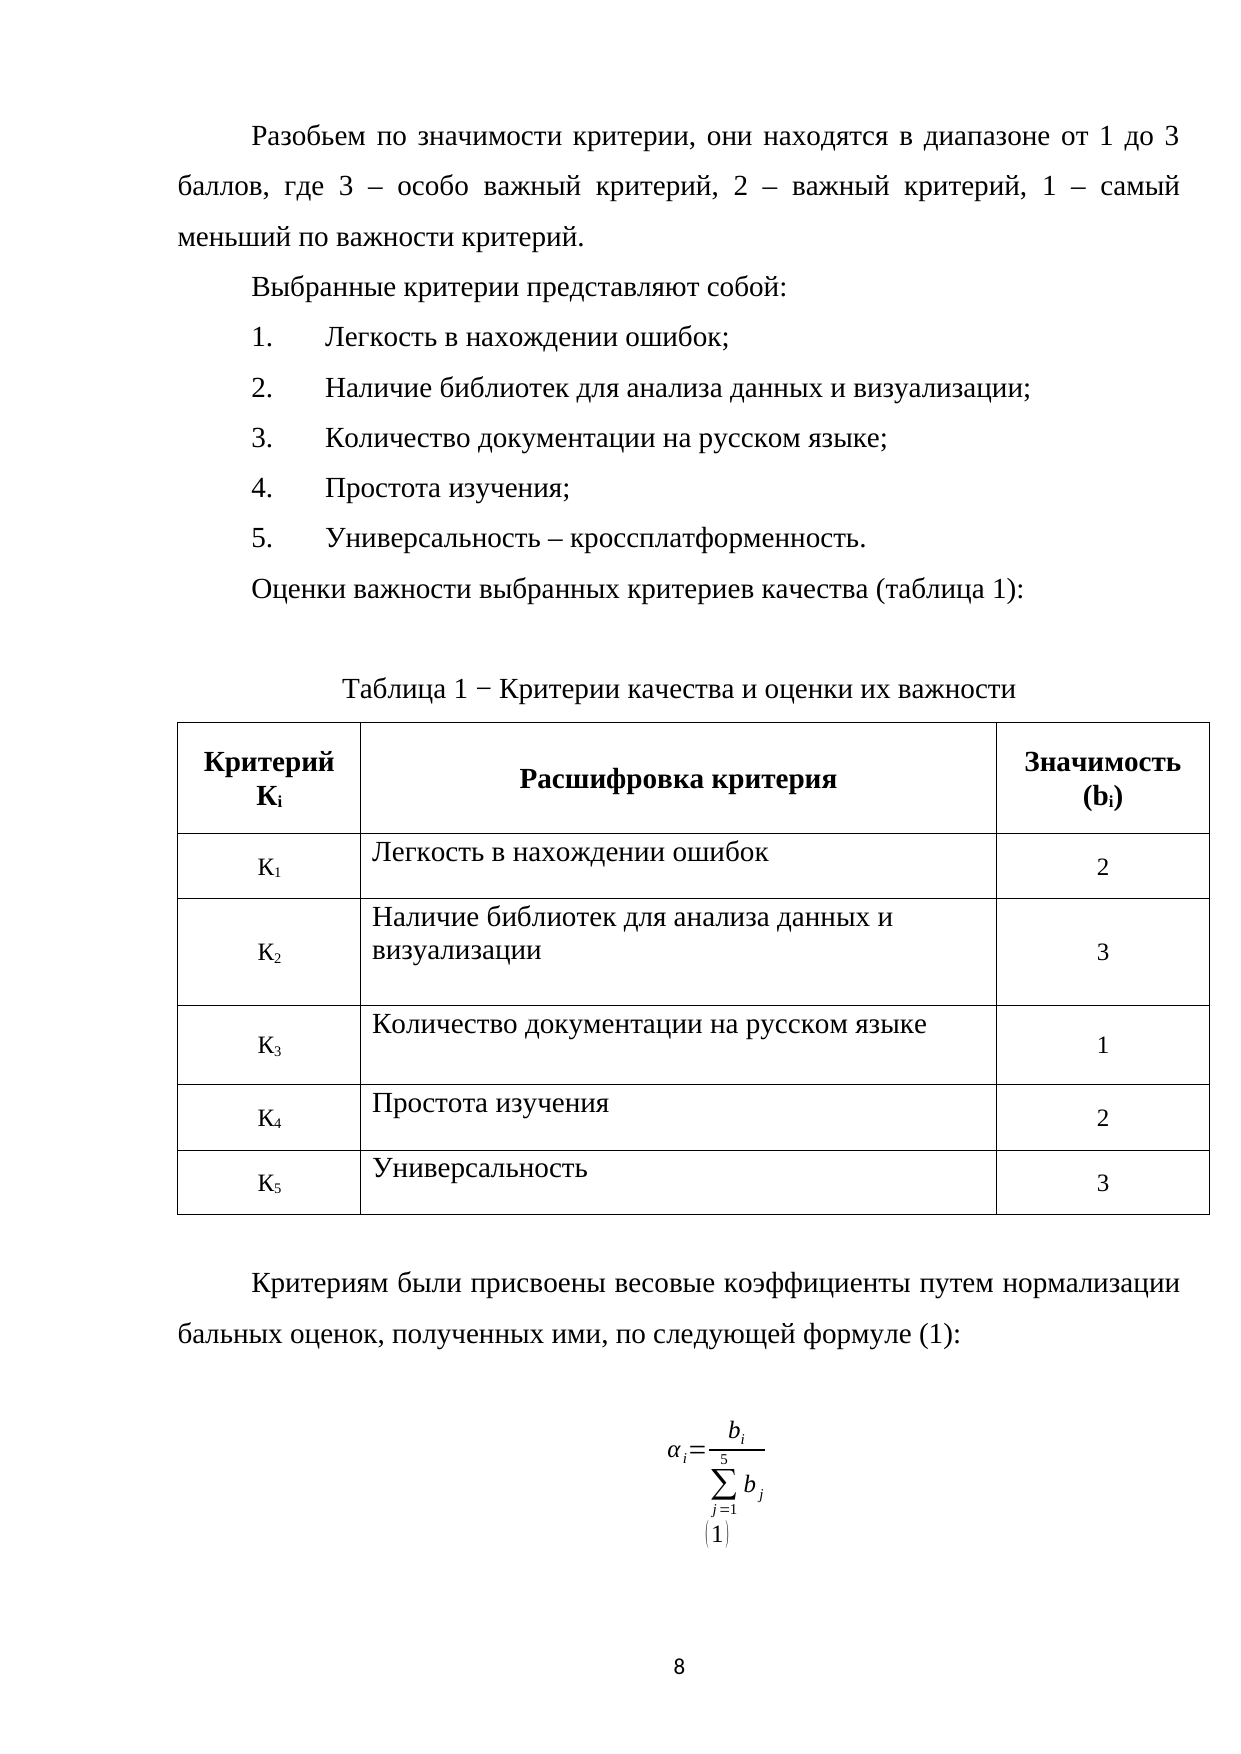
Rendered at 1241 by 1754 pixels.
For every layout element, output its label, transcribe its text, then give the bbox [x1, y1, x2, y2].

table_header Критерий Кi [178, 723, 360, 833]
text Выбранные критерии представляют собой: [177, 269, 1181, 303]
table_cell Количество документации на русском языке [361, 1006, 996, 1084]
text Критериям были присвоены весовые коэффициенты путем нормализации бальных оценок, полученных ими, по следующей формуле (1): [177, 1265, 1181, 1349]
list Количество документации на русском языке; [177, 420, 1181, 453]
table_cell Легкость в нахождении ошибок [361, 834, 996, 898]
table_cell 2 [997, 834, 1209, 898]
table_cell К1 [178, 834, 360, 898]
table_header Значимость (bi) [997, 723, 1209, 833]
table_cell Наличие библиотек для анализа данных и визуализации [361, 899, 996, 1005]
table_cell 1 [997, 1006, 1209, 1084]
table_cell К4 [178, 1085, 360, 1149]
table_header Расшифровка критерия [361, 723, 996, 833]
table_cell Простота изучения [361, 1085, 996, 1149]
table_cell К5 [178, 1151, 360, 1214]
text Оценки важности выбранных критериев качества (таблица 1): [177, 571, 1181, 604]
table_cell 3 [997, 1151, 1209, 1214]
table_cell 3 [997, 899, 1209, 1005]
list Универсальность – кроссплатформенность. [177, 521, 1181, 554]
text Разобьем по значимости критерии, они находятся в диапазоне от 1 до 3 баллов, где 3 – особо важный критерий, 2 – важный критерий, 1 – самый меньший по важности критерий. [177, 118, 1181, 252]
list Простота изучения; [177, 470, 1181, 504]
table_cell Универсальность [361, 1151, 996, 1214]
list Легкость в нахождении ошибок; [177, 319, 1181, 353]
table_cell К3 [178, 1006, 360, 1084]
table_cell К2 [178, 899, 360, 1005]
text Таблица 1 − Критерии качества и оценки их важности [177, 672, 1181, 705]
list Наличие библиотек для анализа данных и визуализации; [177, 370, 1181, 403]
table_cell 2 [997, 1085, 1209, 1149]
